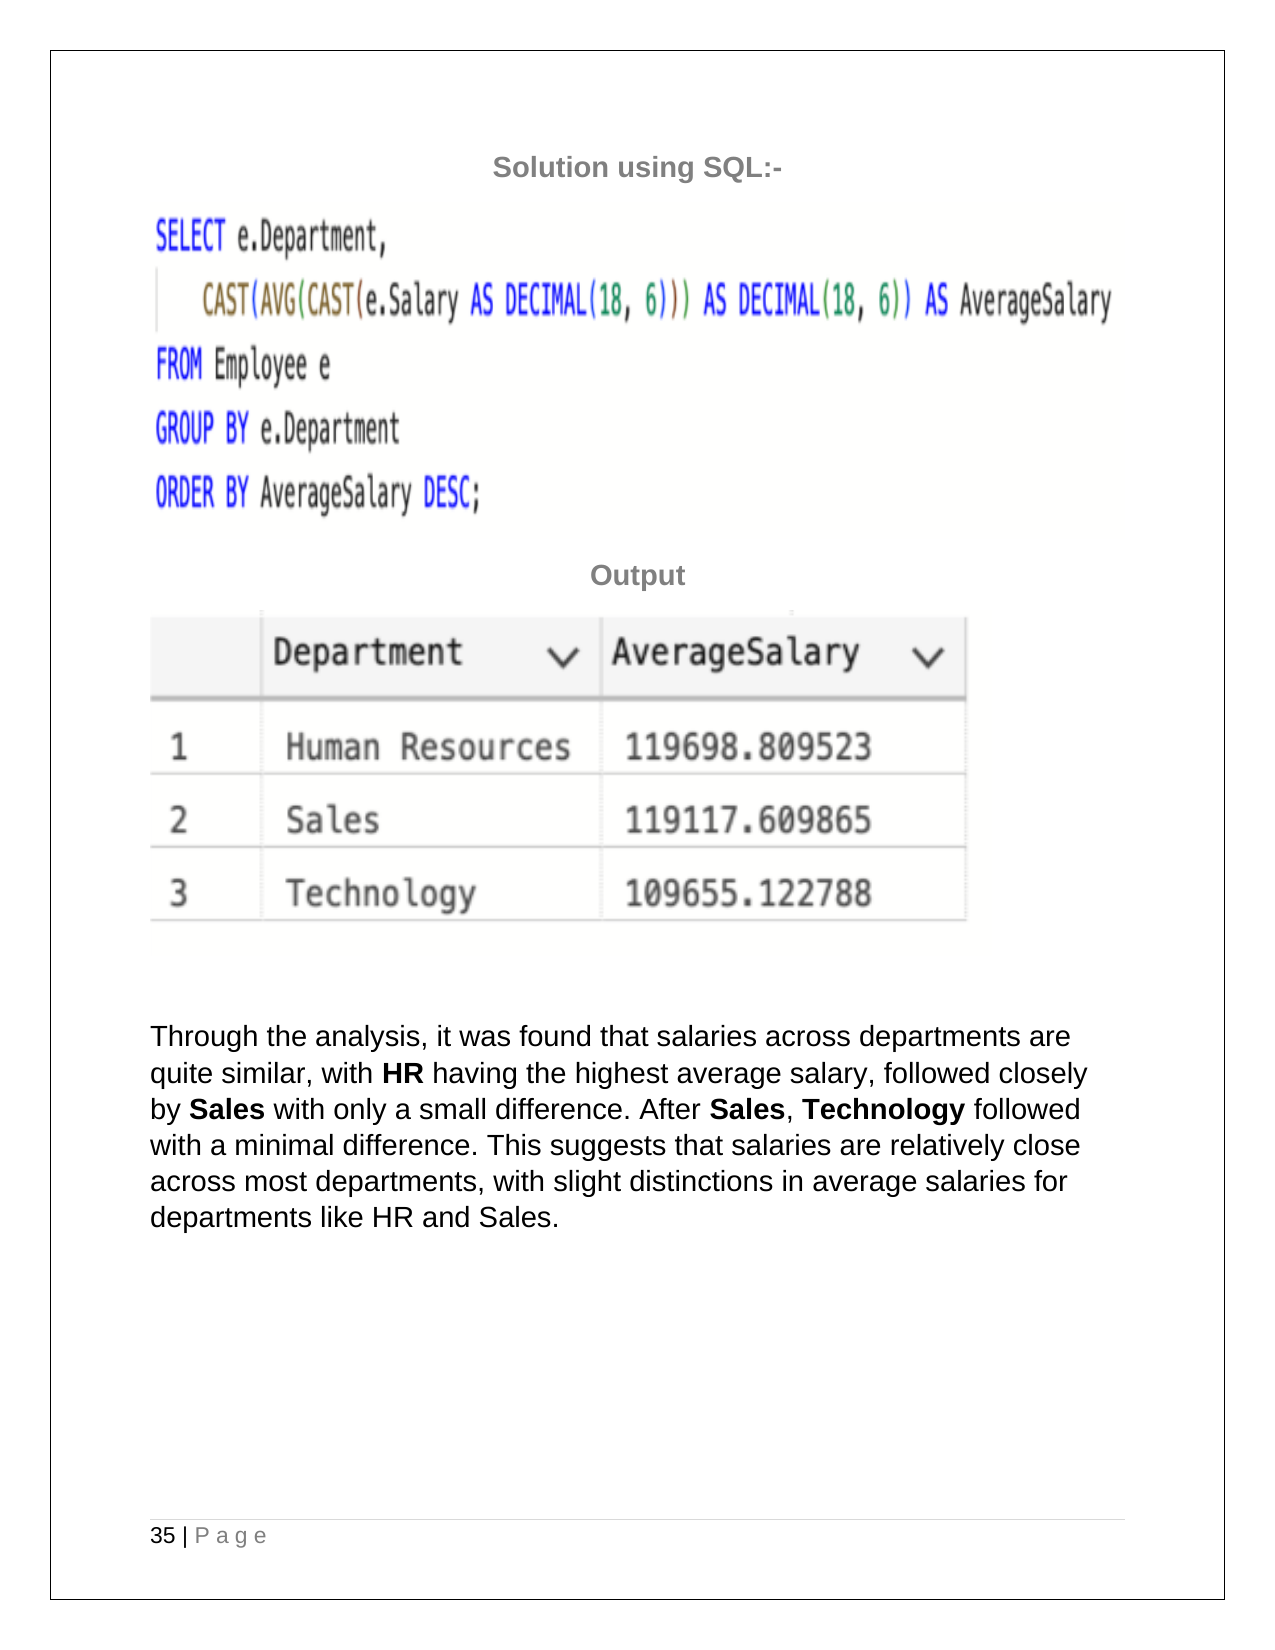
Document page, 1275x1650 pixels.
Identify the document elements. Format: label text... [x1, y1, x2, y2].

picture [150, 610, 993, 956]
picture [150, 202, 1125, 539]
text Output [150, 557, 1125, 591]
text Solution using SQL:- [150, 150, 1125, 183]
text Through the analysis, it was found that salaries across departments are quite similar, with HR having the highest average salary, followed closely by Sales with only a small difference. After Sales, Technology followed with a minimal difference. This suggests that salaries are relatively close across most departments, with slight distinctions in average salaries for departments like HR and Sales. [150, 1019, 1125, 1234]
